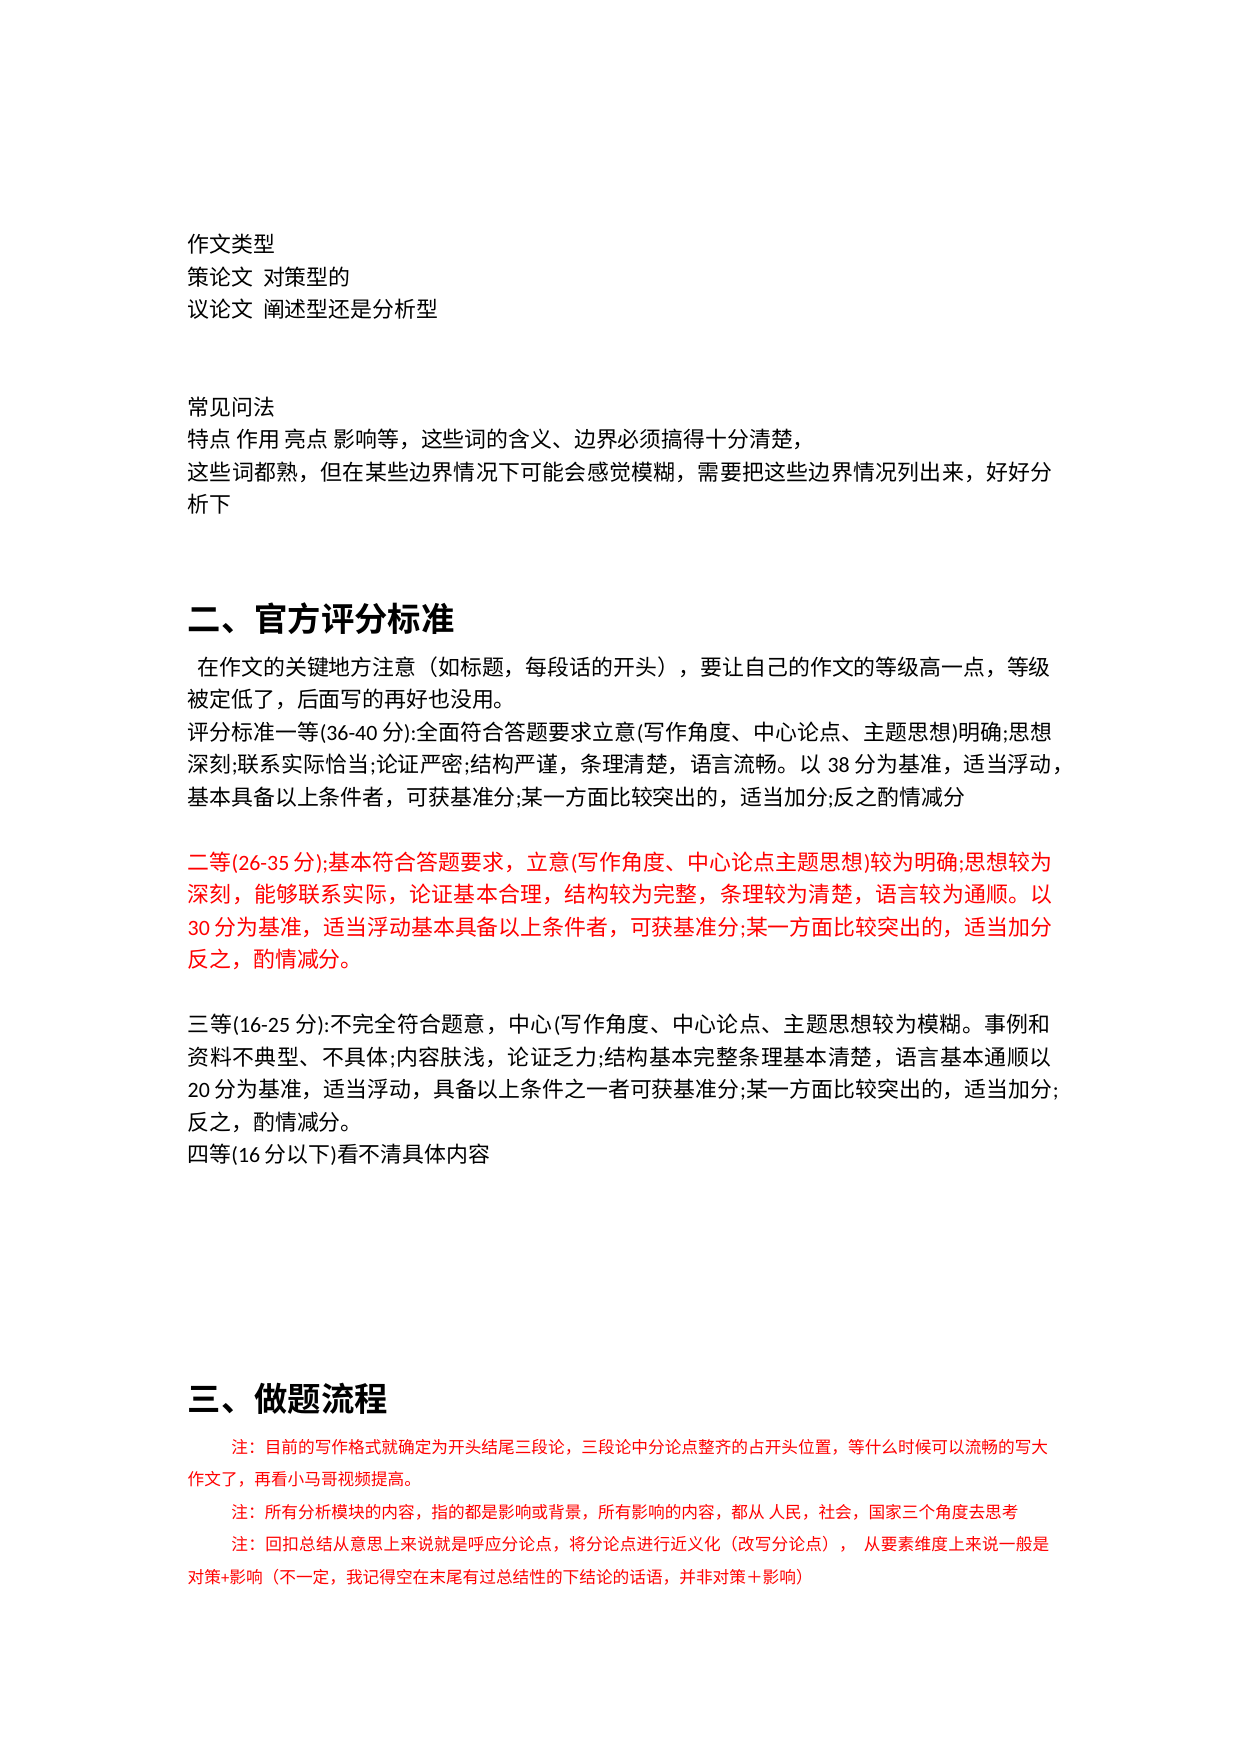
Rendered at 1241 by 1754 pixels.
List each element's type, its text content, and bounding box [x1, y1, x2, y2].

text 三、做题流程 [187, 1364, 1053, 1429]
text 注：所有分析模块的内容，指的都是影响或背景，所有影响的内容，都从 人民，社会，国家三个角度去思考 [187, 1494, 1053, 1527]
text 议论文 阐述型还是分析型 [187, 292, 1053, 324]
text 特点 作用 亮点 影响等，这些词的含义、边界必须搞得十分清楚， [187, 422, 1053, 454]
text 注：回扣总结从意思上来说就是呼应分论点，将分论点进行近义化（改写分论点）， 从要素维度上来说一般是对策+影响（不一定，我记得空在末尾有过总结性的下结论的话语，并非对策＋影响） [187, 1527, 1053, 1592]
text 在作文的关键地方注意（如标题，每段话的开头），要让自己的作文的等级高一点，等级被定低了，后面写的再好也没用。 [187, 649, 1053, 714]
text 策论文 对策型的 [187, 259, 1053, 292]
text 这些词都熟，但在某些边界情况下可能会感觉模糊，需要把这些边界情况列出来，好好分析下 [187, 454, 1053, 519]
text 二、官方评分标准 [187, 584, 1053, 649]
text 四等(16分以下)看不清具体内容 [187, 1137, 1053, 1169]
text 三等(16-25分):不完全符合题意，中心(写作角度、中心论点、主题思想较为模糊。事例和资料不典型、不具体;内容肤浅，论证乏力;结构基本完整条理基本清楚，语言基本通顺以20分为基准，适当浮动，具备以上条件之一者可获基准分;某一方面比较突出的，适当加分;反之，酌情减分。 [187, 1007, 1053, 1137]
text 注：目前的写作格式就确定为开头结尾三段论，三段论中分论点整齐的占开头位置，等什么时候可以流畅的写大作文了，再看小马哥视频提高。 [187, 1429, 1053, 1494]
text 评分标准一等(36-40分):全面符合答题要求立意(写作角度、中心论点、主题思想)明确;思想深刻;联系实际恰当;论证严密;结构严谨，条理清楚，语言流畅。以38分为基准，适当浮动，基本具备以上条件者，可获基准分;某一方面比较突出的，适当加分;反之酌情减分 [187, 714, 1053, 812]
text 二等(26-35分);基本符合答题要求，立意(写作角度、中心论点主题思想)较为明确;思想较为深刻，能够联系实际，论证基本合理，结构较为完整，条理较为清楚，语言较为通顺。以30分为基准，适当浮动基本具备以上条件者，可获基准分;某一方面比较突出的，适当加分反之，酌情减分。 [187, 844, 1053, 974]
text 常见问法 [187, 389, 1053, 422]
text 作文类型 [187, 227, 1053, 259]
